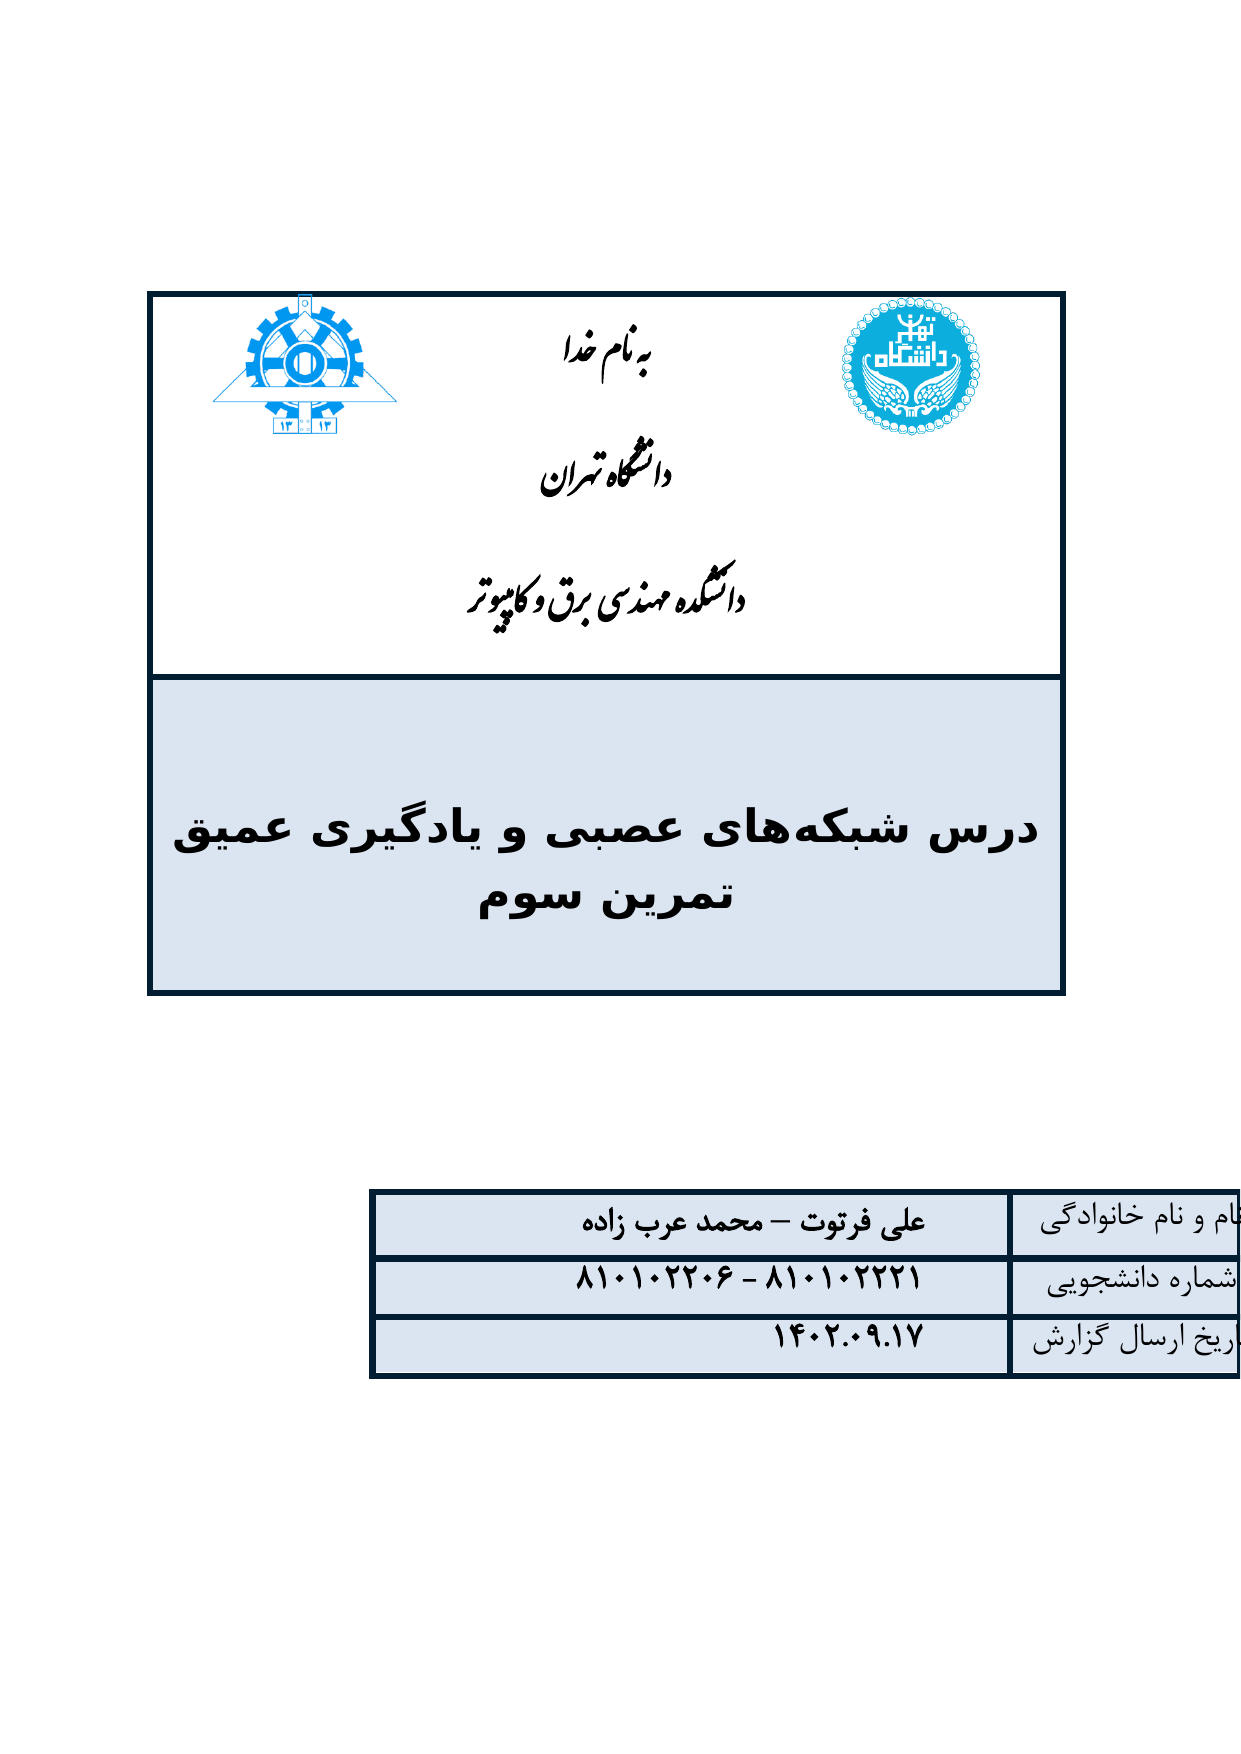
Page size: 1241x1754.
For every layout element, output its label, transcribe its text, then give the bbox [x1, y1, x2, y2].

table_cell شماره دانشجویی [1013, 1262, 1237, 1314]
table_header [759, 297, 1060, 674]
picture [212, 294, 399, 435]
table_header نام و نام خانوادگی [1013, 1195, 1237, 1255]
table_header [153, 297, 454, 674]
table_cell 1402.09.17 [376, 1320, 1007, 1372]
table_cell 810102221 - 810102206 [376, 1262, 1007, 1314]
table_cell تاریخ ارسال گزارش [1013, 1320, 1237, 1372]
picture [841, 296, 981, 436]
table_header به نام خدا دانشگاه تهران دانشکده‌ مهندسی برق و کامپیوتر [454, 297, 759, 674]
table_cell درس شبکه‌های عصبی و یادگیری عمیق تمرین سوم [153, 680, 1060, 990]
table_header علی فرتوت – محمد عرب زاده [376, 1195, 1007, 1255]
